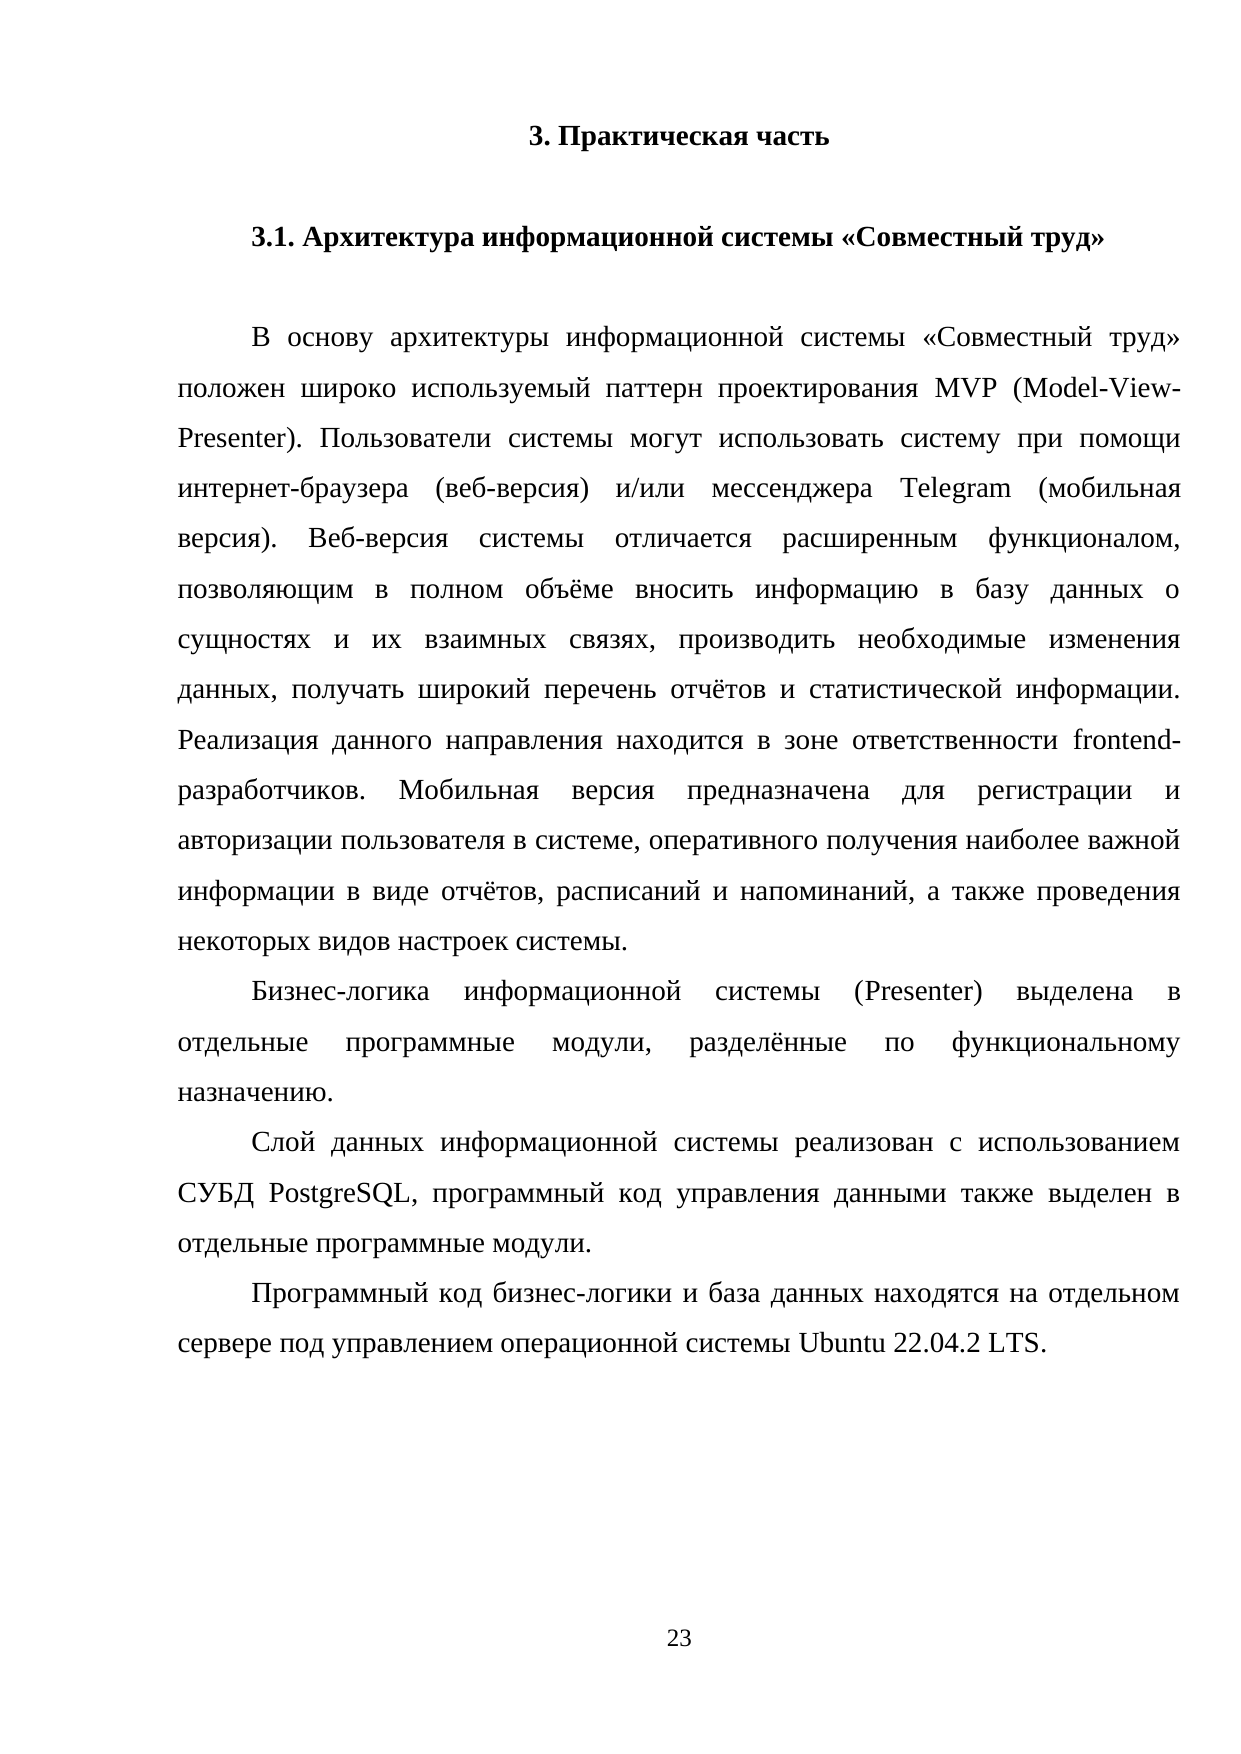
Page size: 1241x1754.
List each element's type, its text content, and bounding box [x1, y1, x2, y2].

title 3. Практическая часть [177, 118, 1181, 152]
text Слой данных информационной системы реализован с использованием СУБД PostgreSQL, программный код управления данными также выделен в отдельные программные модули. [177, 1124, 1181, 1258]
text Программный код бизнес-логики и база данных находятся на отдельном сервере под управлением операционной системы Ubuntu 22.04.2 LTS. [177, 1275, 1181, 1359]
text 3.1. Архитектура информационной системы «Совместный труд» [177, 219, 1181, 252]
text В основу архитектуры информационной системы «Совместный труд» положен широко используемый паттерн проектирования MVP (Model-View-Presenter). Пользователи системы могут использовать систему при помощи интернет-браузера (веб-версия) и/или мессенджера Telegram (мобильная версия). Веб-версия системы отличается расширенным функционалом, позволяющим в полном объёме вносить информацию в базу данных о сущностях и их взаимных связях, производить необходимые изменения данных, получать широкий перечень отчётов и статистической информации. Реализация данного направления находится в зоне ответственности frontend-разработчиков. Мобильная версия предназначена для регистрации и авторизации пользователя в системе, оперативного получения наиболее важной информации в виде отчётов, расписаний и напоминаний, а также проведения некоторых видов настроек системы. [177, 319, 1181, 957]
text Бизнес-логика информационной системы (Presenter) выделена в отдельные программные модули, разделённые по функциональному назначению. [177, 973, 1181, 1108]
